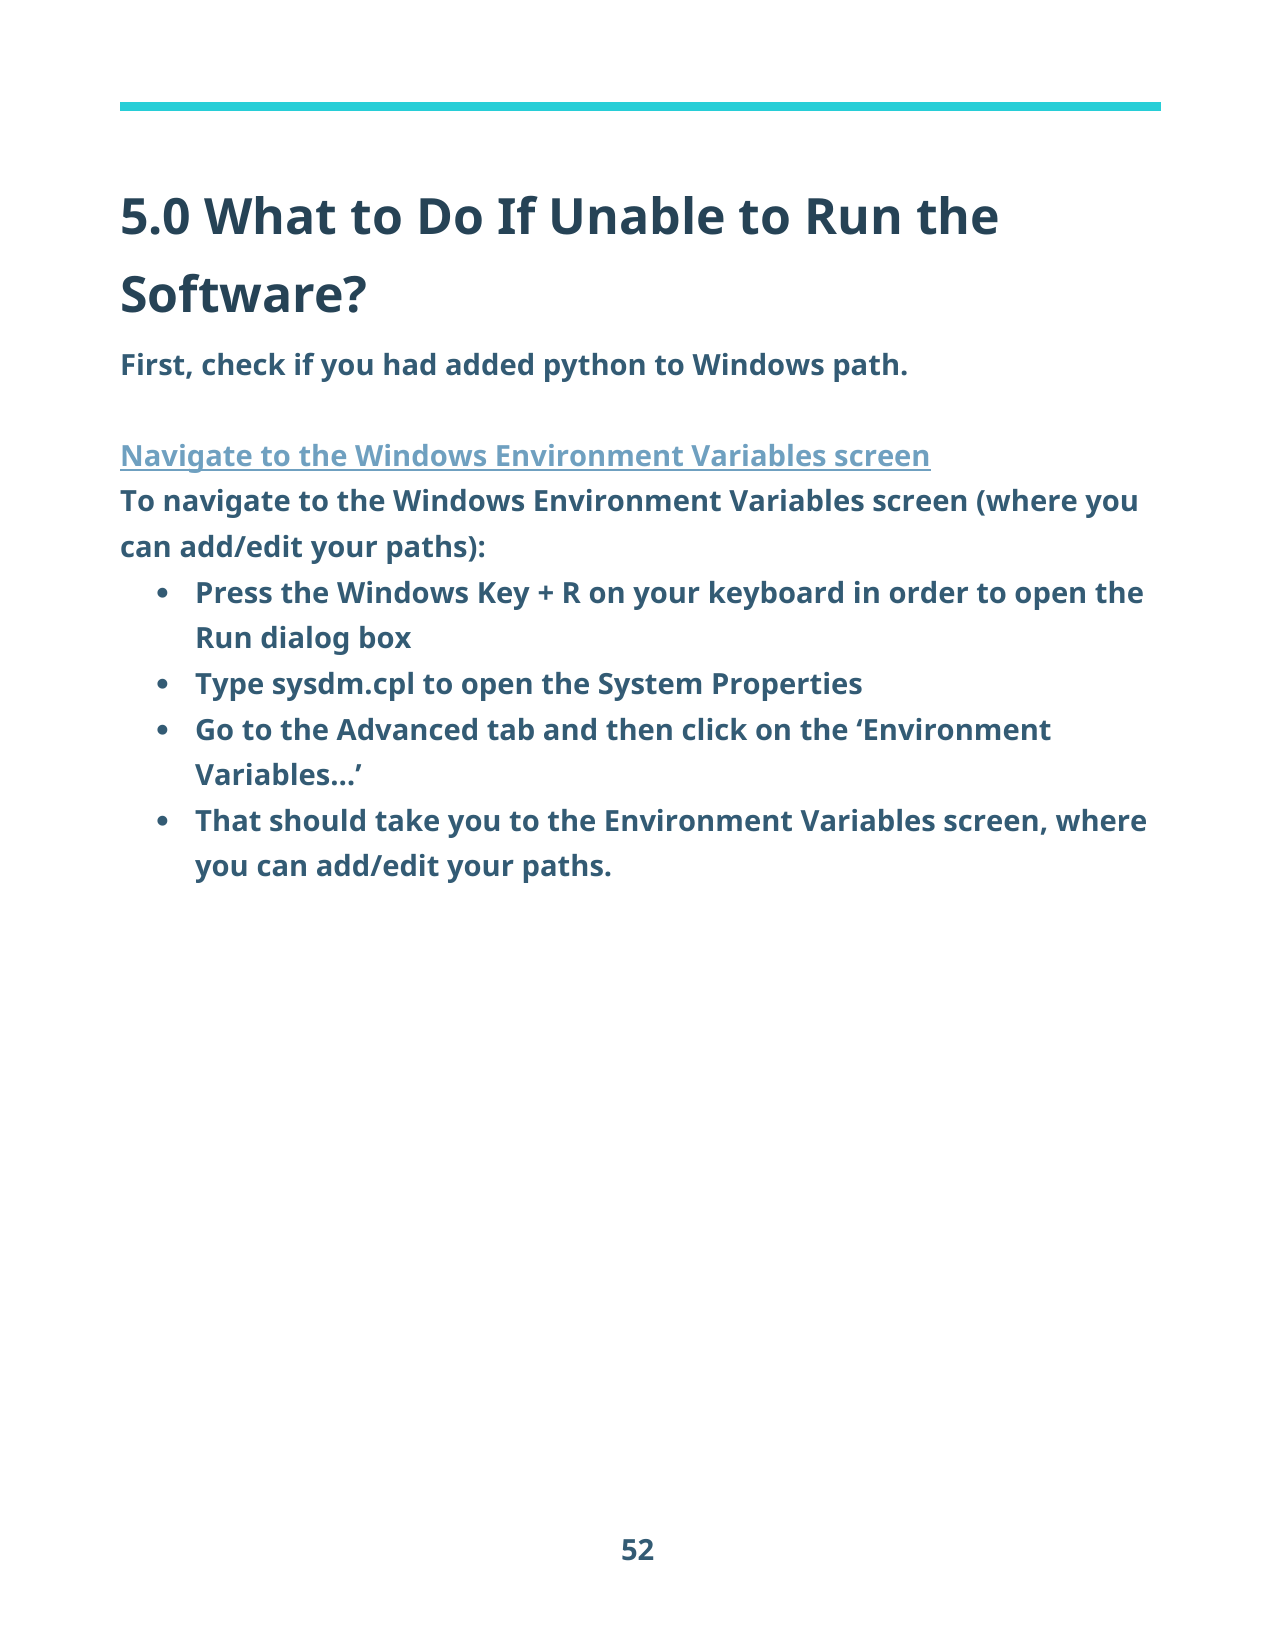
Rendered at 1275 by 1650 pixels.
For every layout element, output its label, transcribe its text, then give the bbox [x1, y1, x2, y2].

text Navigate to the Windows Environment Variables screen [120, 435, 1155, 475]
text To navigate to the Windows Environment Variables screen (where you can add/edit your paths): [120, 481, 1155, 566]
list Press the Windows Key + R on your keyboard in order to open the Run dialog box [157, 572, 1155, 657]
subtitle 5.0 What to Do If Unable to Run the Software? [120, 181, 1155, 327]
list That should take you to the Environment Variables screen, where you can add/edit your paths. [157, 800, 1155, 885]
list Type sysdm.cpl to open the System Properties [157, 663, 1155, 703]
text First, check if you had added python to Windows path. [120, 344, 1155, 383]
list Go to the Advanced tab and then click on the ‘Environment Variables…’ [157, 709, 1155, 794]
